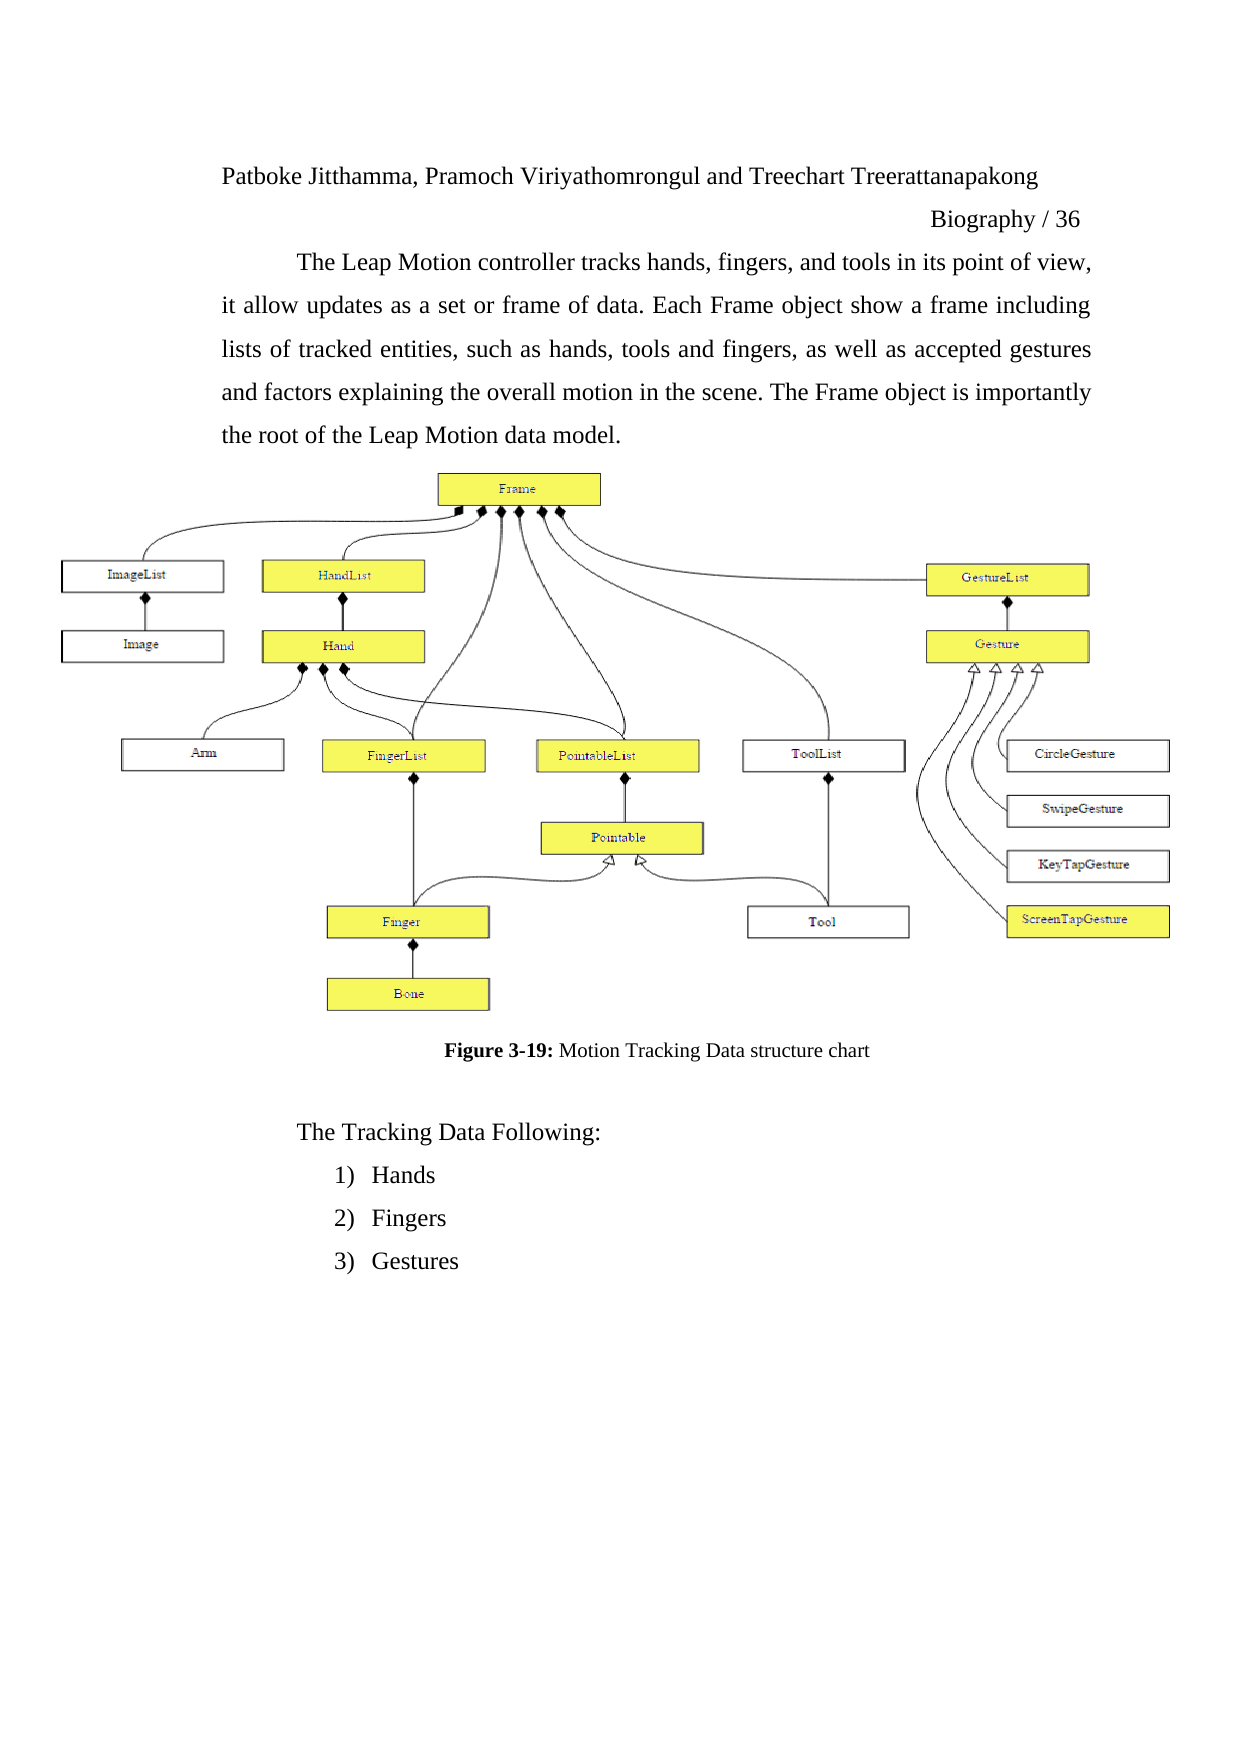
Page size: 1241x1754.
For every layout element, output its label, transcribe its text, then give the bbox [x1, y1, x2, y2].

list Hands [334, 1160, 1092, 1188]
list Gestures [334, 1246, 1092, 1275]
list The Leap Motion controller tracks hands, fingers, and tools in its point of view, it allow updates as a set or frame of data. Each Frame object show a frame including lists of tracked entities, such as hands, tools and fingers, as well as accepted gestures and factors explaining the overall motion in the scene. The Frame object is importantly the root of the Leap Motion data model. [221, 247, 1092, 449]
list Fingers [334, 1203, 1092, 1232]
picture [44, 463, 1217, 1013]
list The Tracking Data Following: [221, 1117, 1092, 1145]
